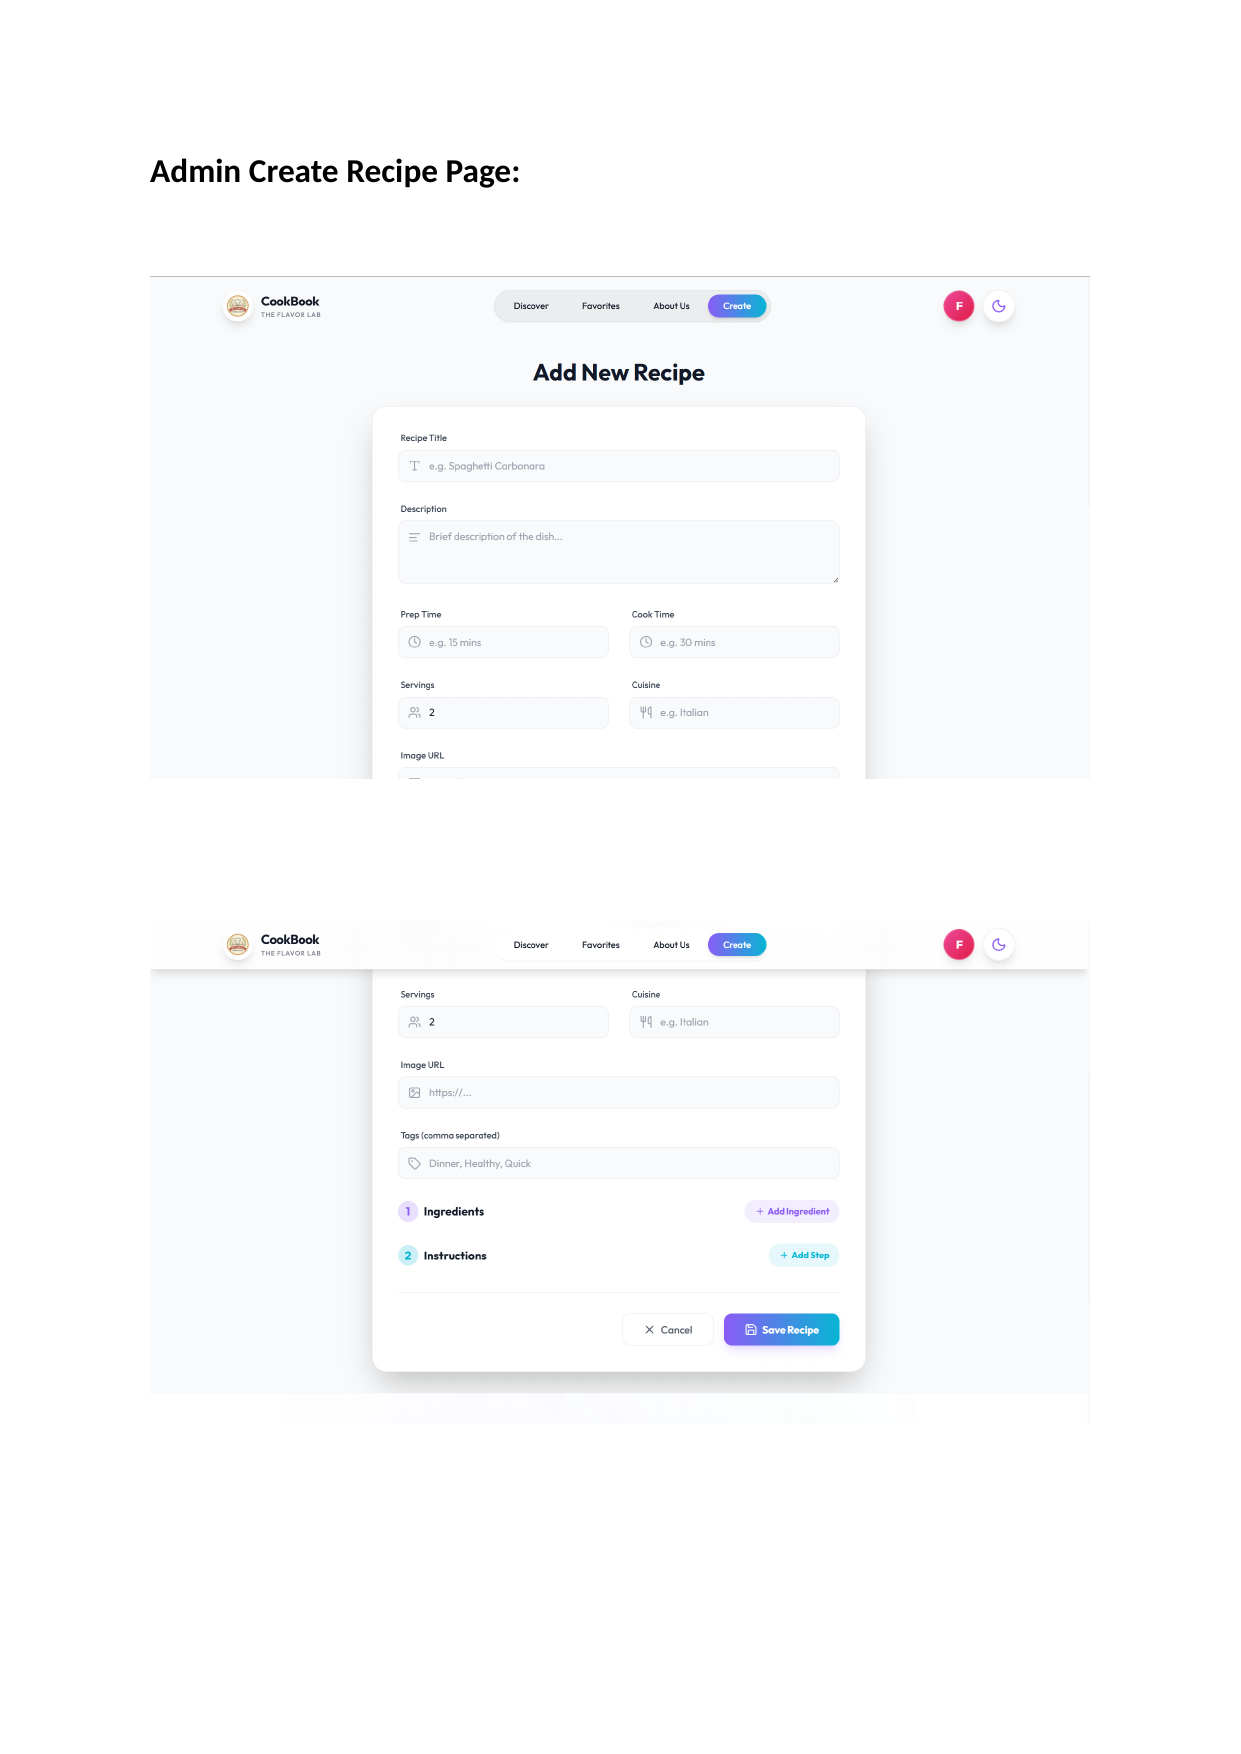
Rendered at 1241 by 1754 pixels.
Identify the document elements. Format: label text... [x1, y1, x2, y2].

text Admin Create Recipe Page: [150, 150, 1090, 191]
picture [150, 276, 1091, 779]
picture [150, 921, 1091, 1424]
